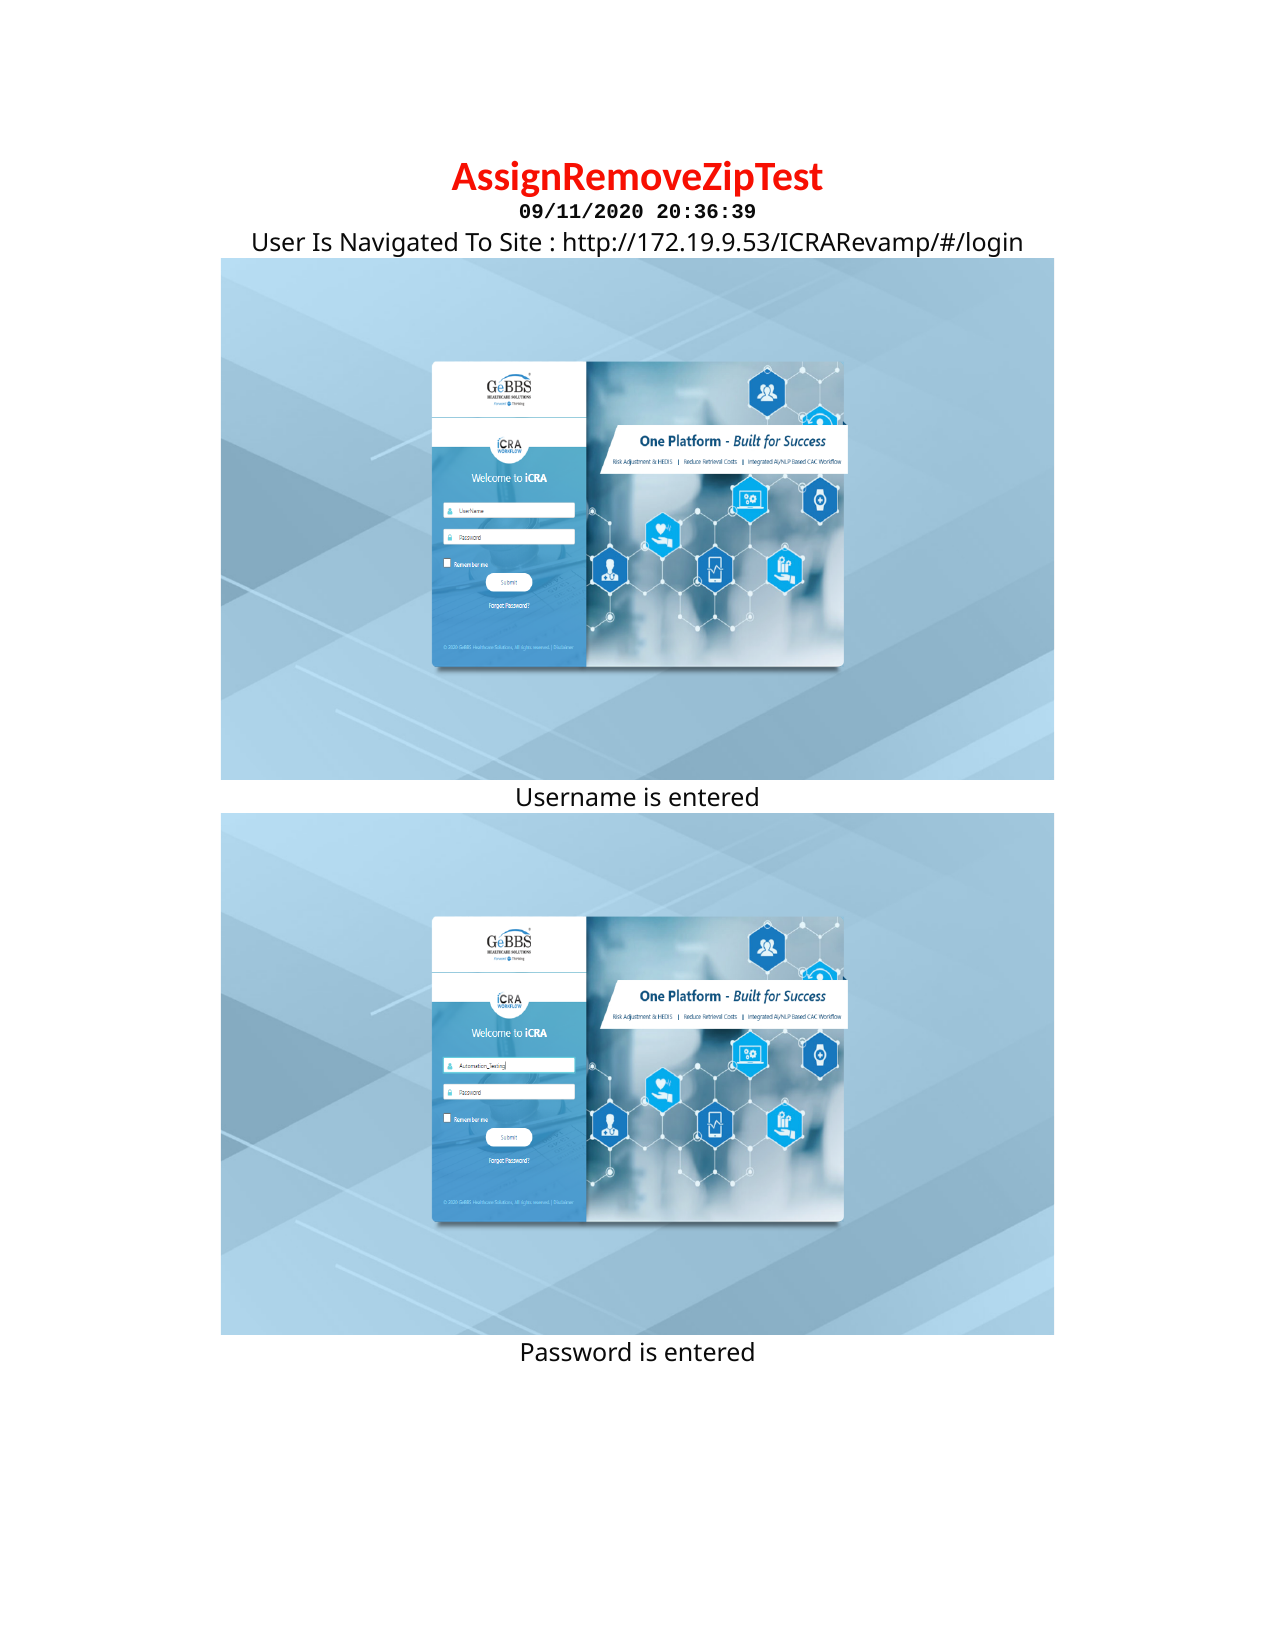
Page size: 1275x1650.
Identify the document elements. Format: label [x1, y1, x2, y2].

picture [220, 264, 1055, 786]
text [150, 150, 1125, 1374]
picture [220, 819, 1055, 1341]
